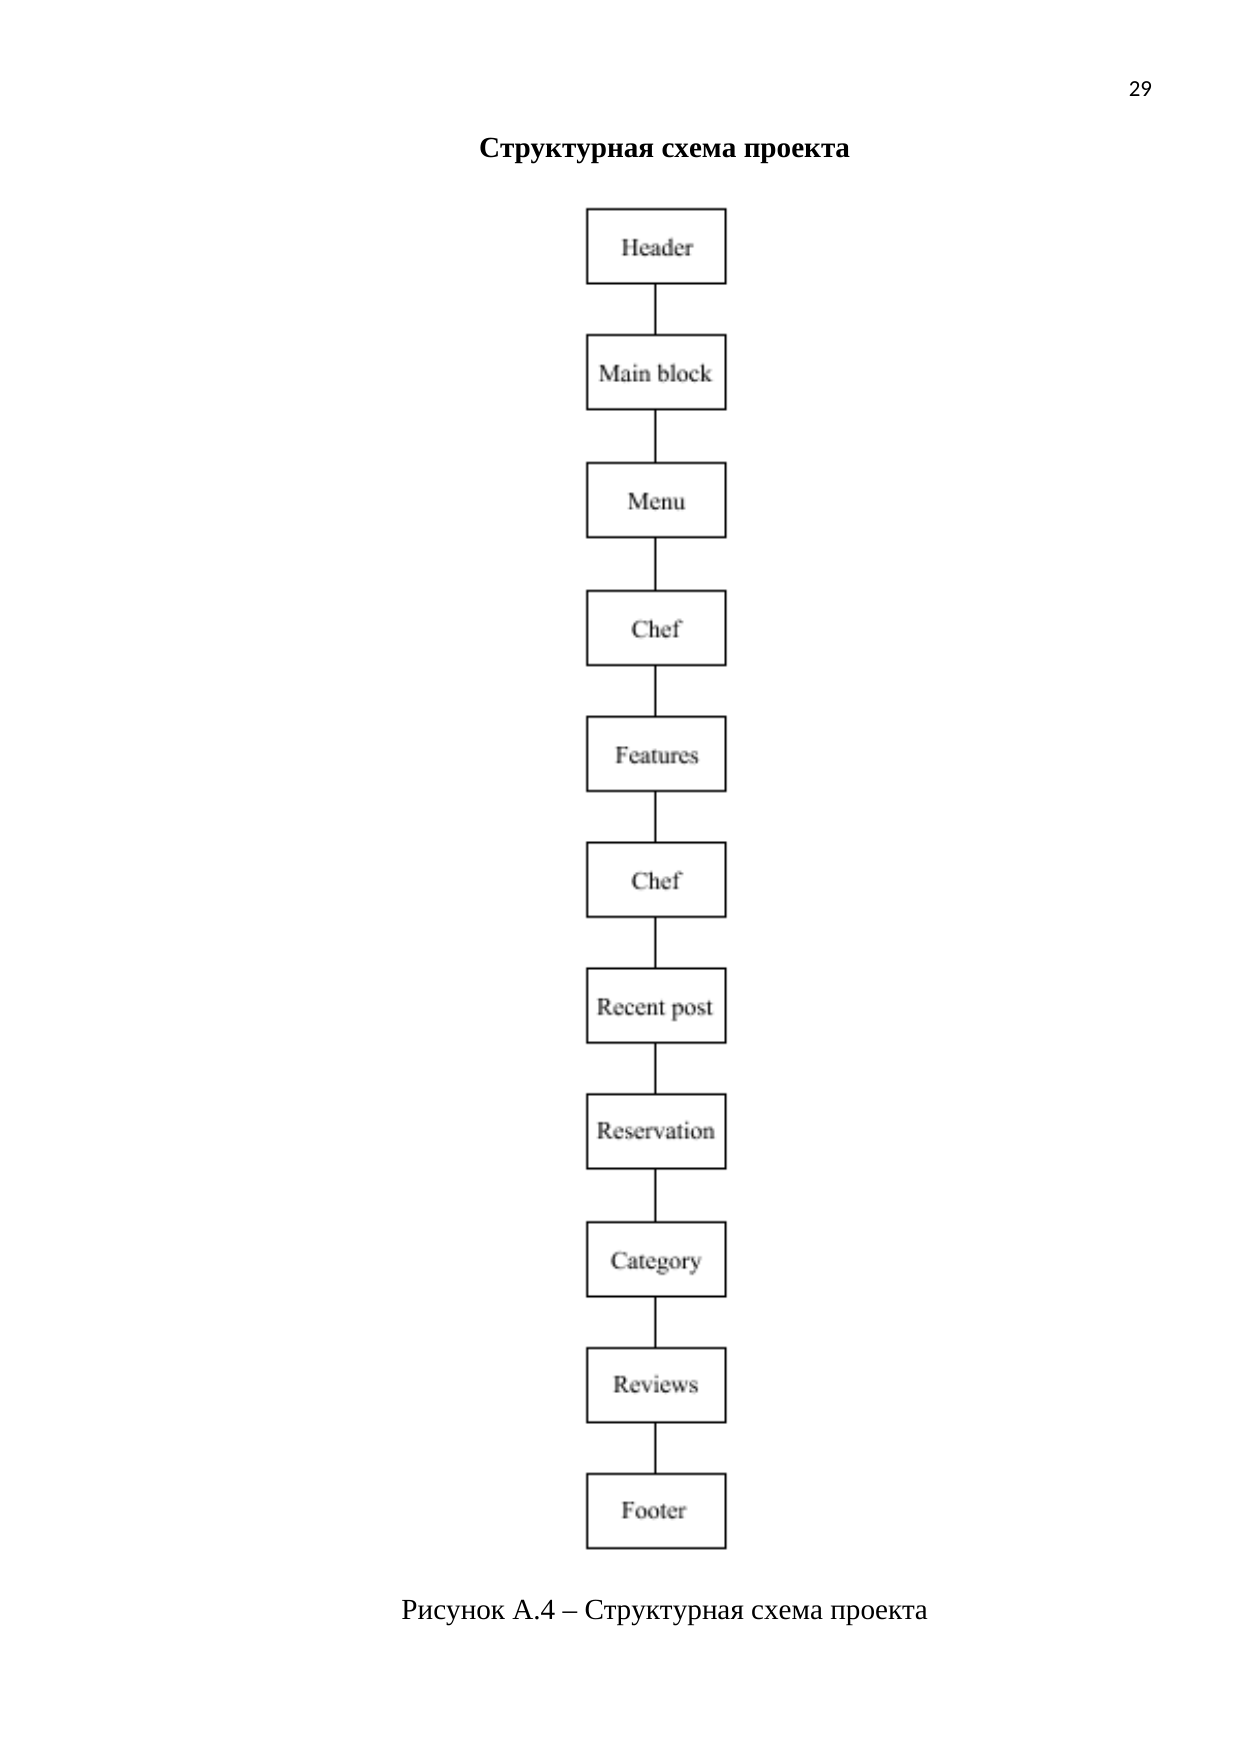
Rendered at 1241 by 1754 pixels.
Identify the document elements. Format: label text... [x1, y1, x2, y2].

text Структурная схема проекта [177, 130, 1152, 163]
text Рисунок А.4 – Структурная схема проекта [177, 1592, 1152, 1626]
picture [575, 195, 754, 1564]
